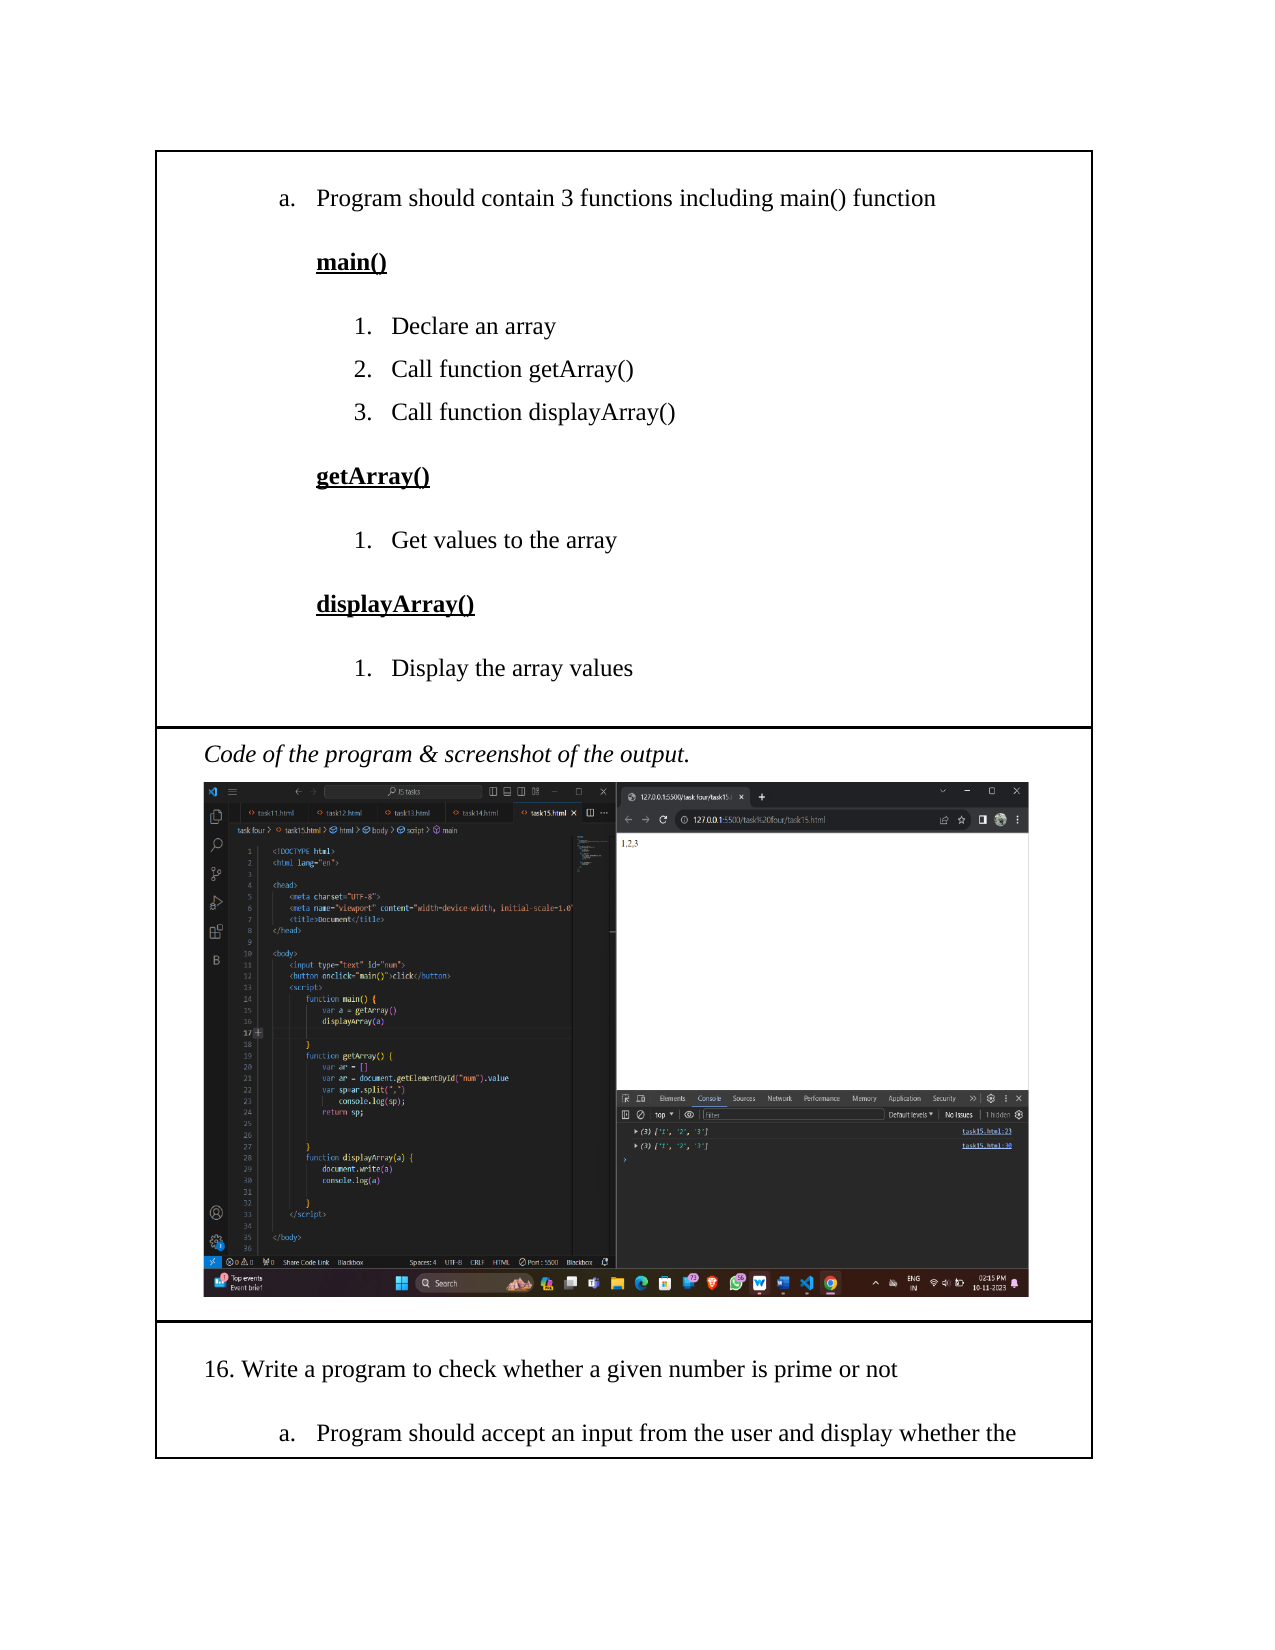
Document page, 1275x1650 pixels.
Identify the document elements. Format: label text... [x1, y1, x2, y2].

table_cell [157, 1323, 1091, 1457]
picture [203, 782, 1029, 1297]
table_cell Code of the program & screenshot of the output. [157, 729, 1091, 1320]
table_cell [157, 152, 1091, 726]
